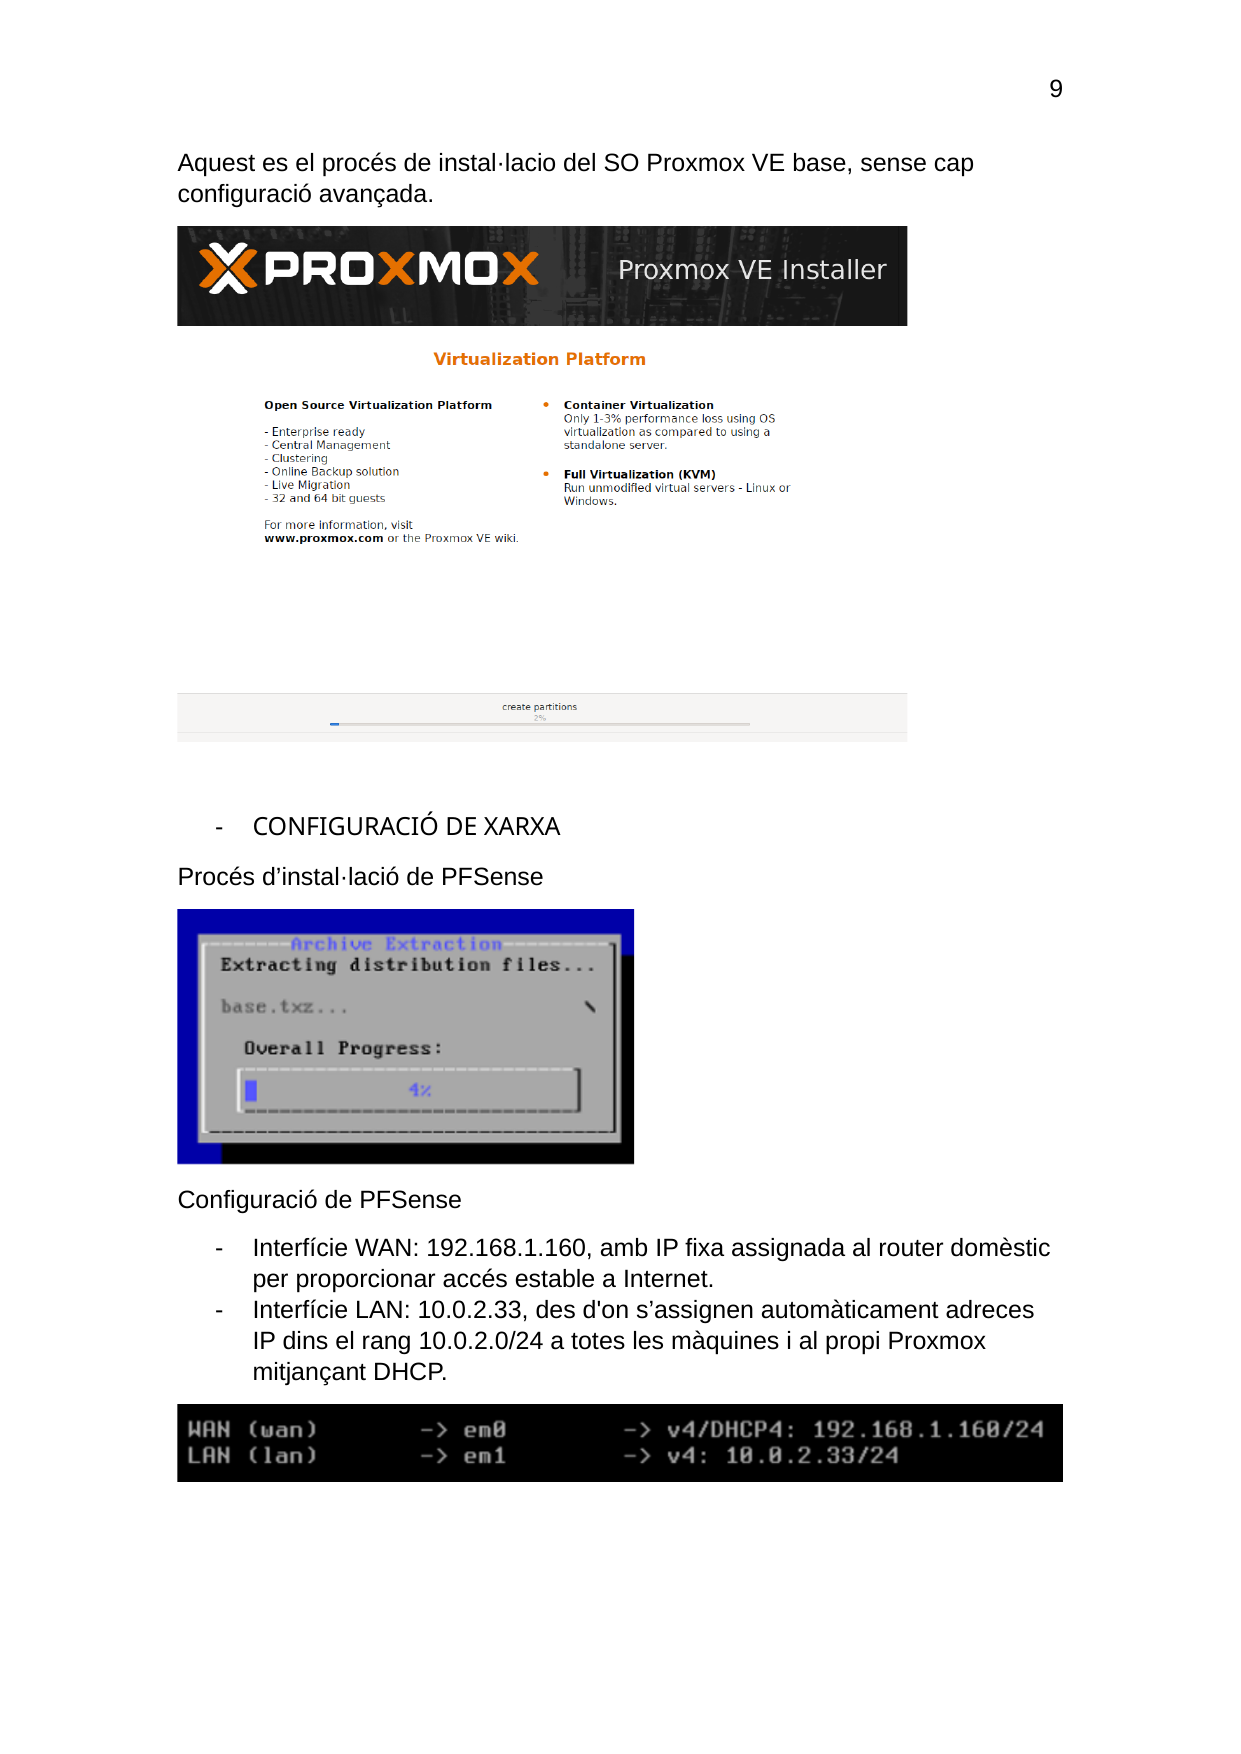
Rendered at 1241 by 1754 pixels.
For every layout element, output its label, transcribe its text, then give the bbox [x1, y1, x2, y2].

list Interfície WAN: 192.168.1.160, amb IP fixa assignada al router domèstic per proporcionar accés estable a Internet. [215, 1233, 1063, 1292]
picture [177, 1404, 1063, 1482]
list CONFIGURACIÓ DE XARXA [215, 808, 1063, 843]
picture [177, 909, 635, 1166]
text Configuració de PFSense [177, 1185, 1063, 1214]
list Interfície LAN: 10.0.2.33, des d'on s’assignen automàticament adreces IP dins el rang 10.0.2.0/24 a totes les màquines i al propi Proxmox mitjançant DHCP. [215, 1295, 1063, 1386]
text Procés d’instal·lació de PFSense [177, 862, 1063, 891]
picture [177, 226, 908, 742]
text Aquest es el procés de instal·lacio del SO Proxmox VE base, sense cap configuració avançada. [177, 148, 1063, 207]
